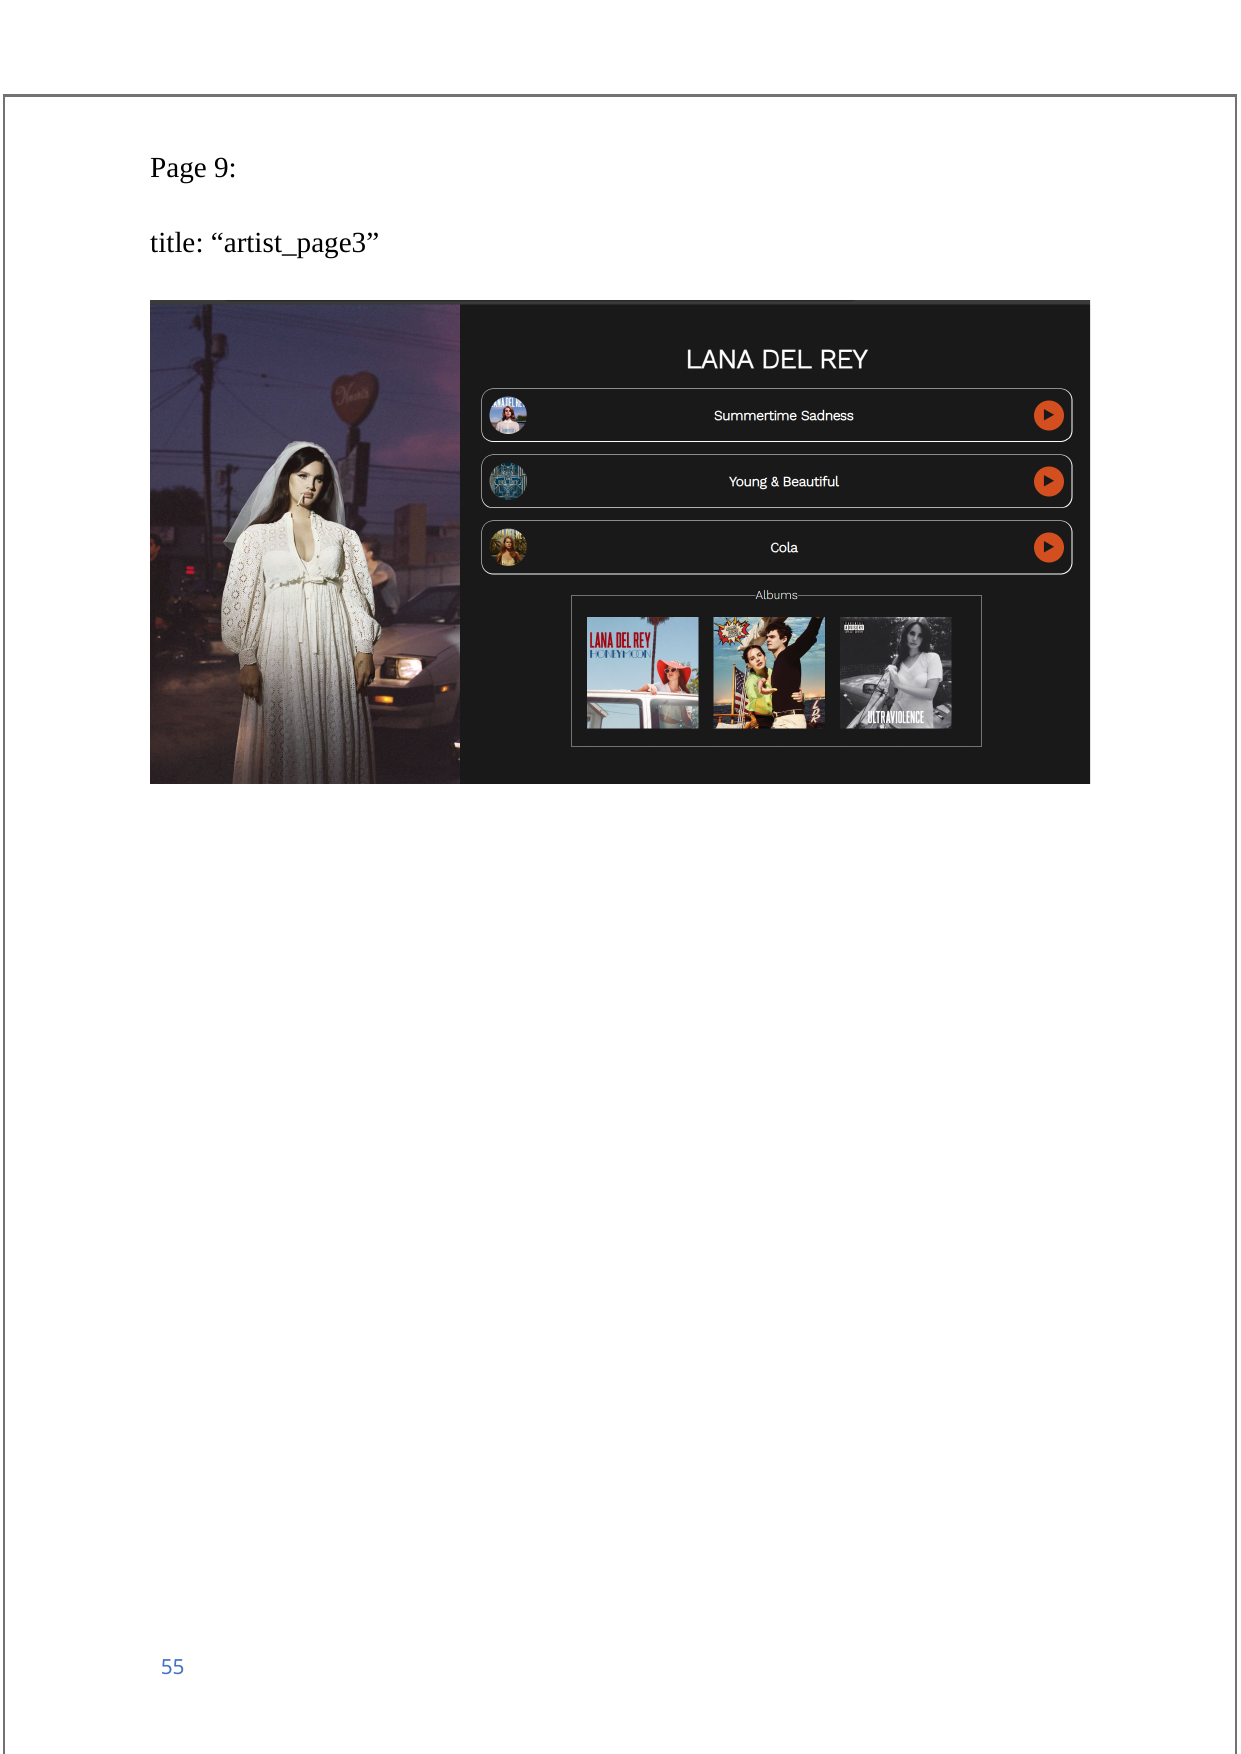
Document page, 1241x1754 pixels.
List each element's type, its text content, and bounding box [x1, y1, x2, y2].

text Page 9: [150, 150, 1090, 183]
picture [150, 300, 1091, 784]
text title: “artist_page3” [150, 225, 1090, 259]
